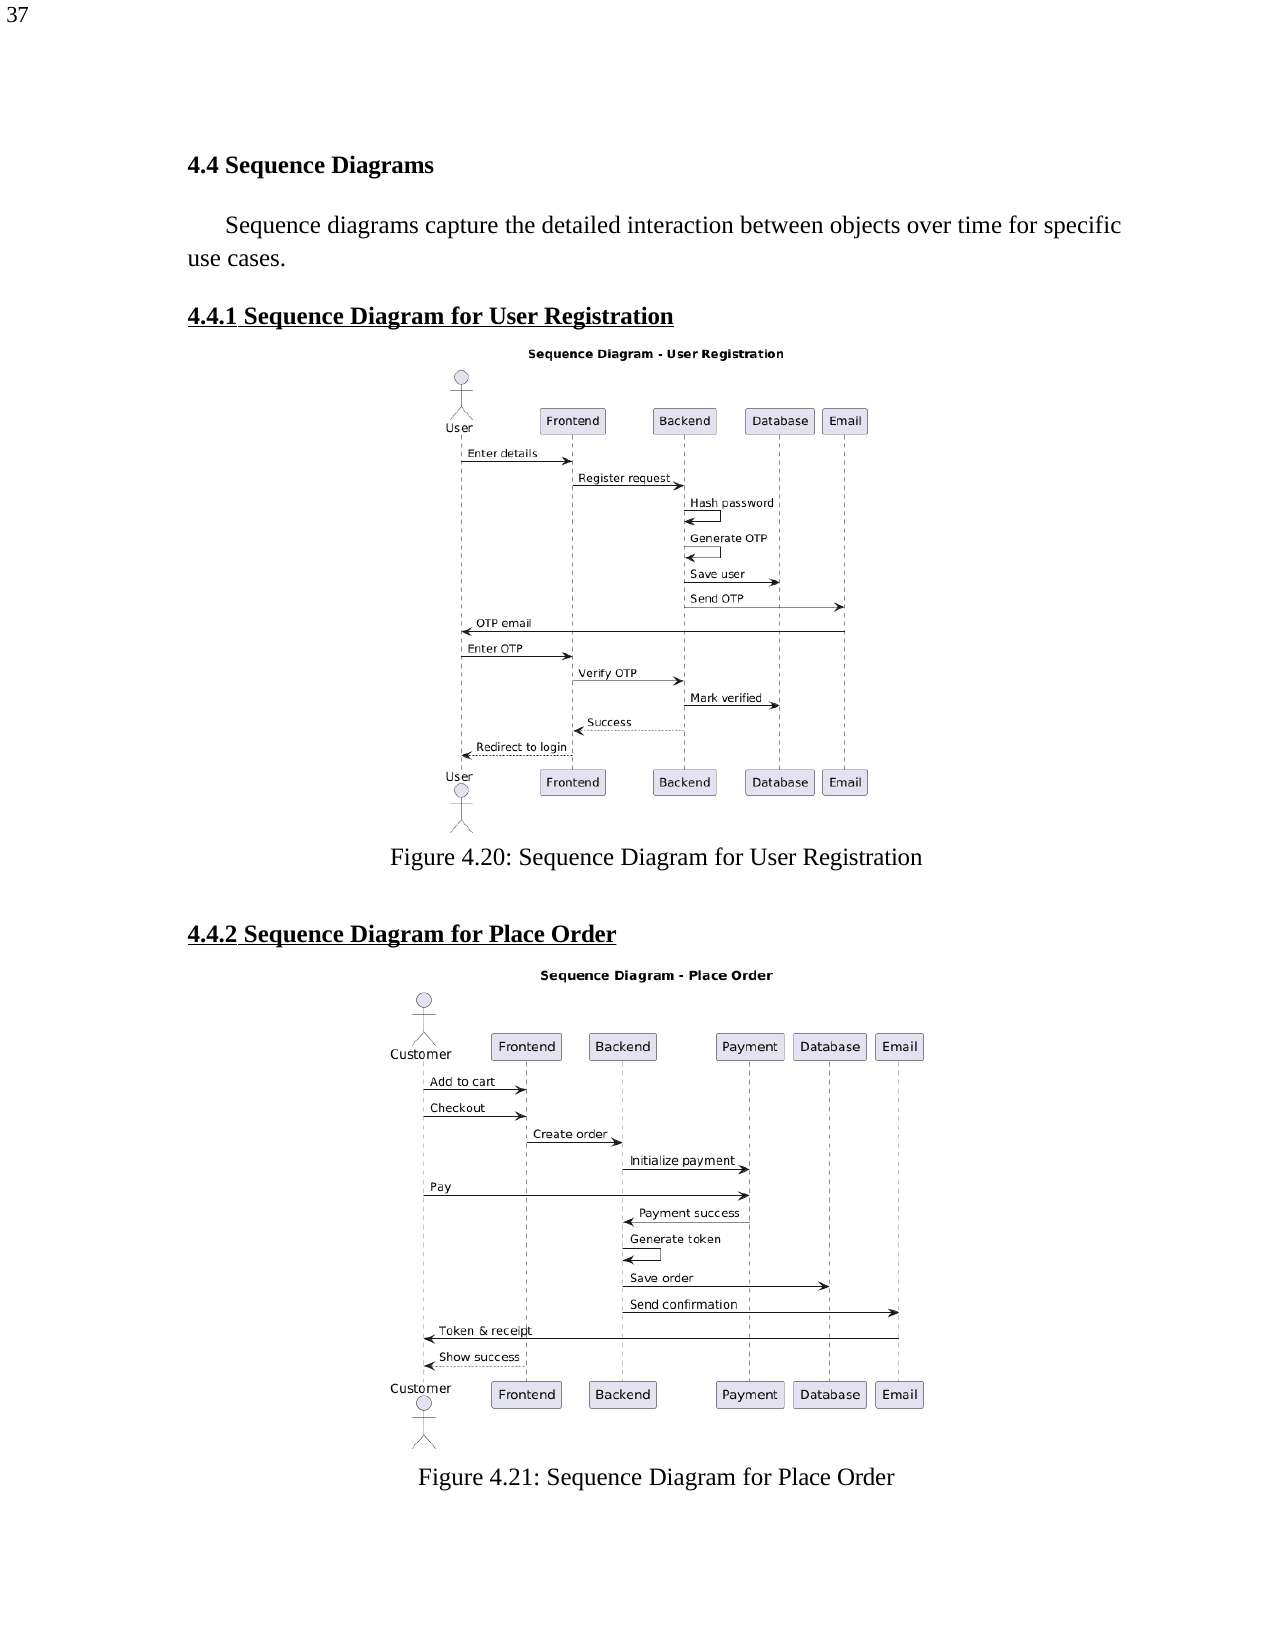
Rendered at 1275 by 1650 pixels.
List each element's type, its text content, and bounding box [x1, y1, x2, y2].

subtitle ​Sequence Diagram for Place Order [187, 919, 1162, 947]
subtitle Sequence Diagrams [187, 150, 1162, 179]
picture [385, 954, 927, 1453]
picture [441, 335, 871, 837]
text Figure 4.20: Sequence Diagram for User Registration [168, 842, 1144, 871]
subtitle ​Sequence Diagram for User Registration [187, 301, 1162, 329]
text Figure 4.21: Sequence Diagram for Place Order [168, 1462, 1144, 1491]
text Sequence diagrams capture the detailed interaction between objects over time for specific use cases. [187, 210, 1125, 271]
